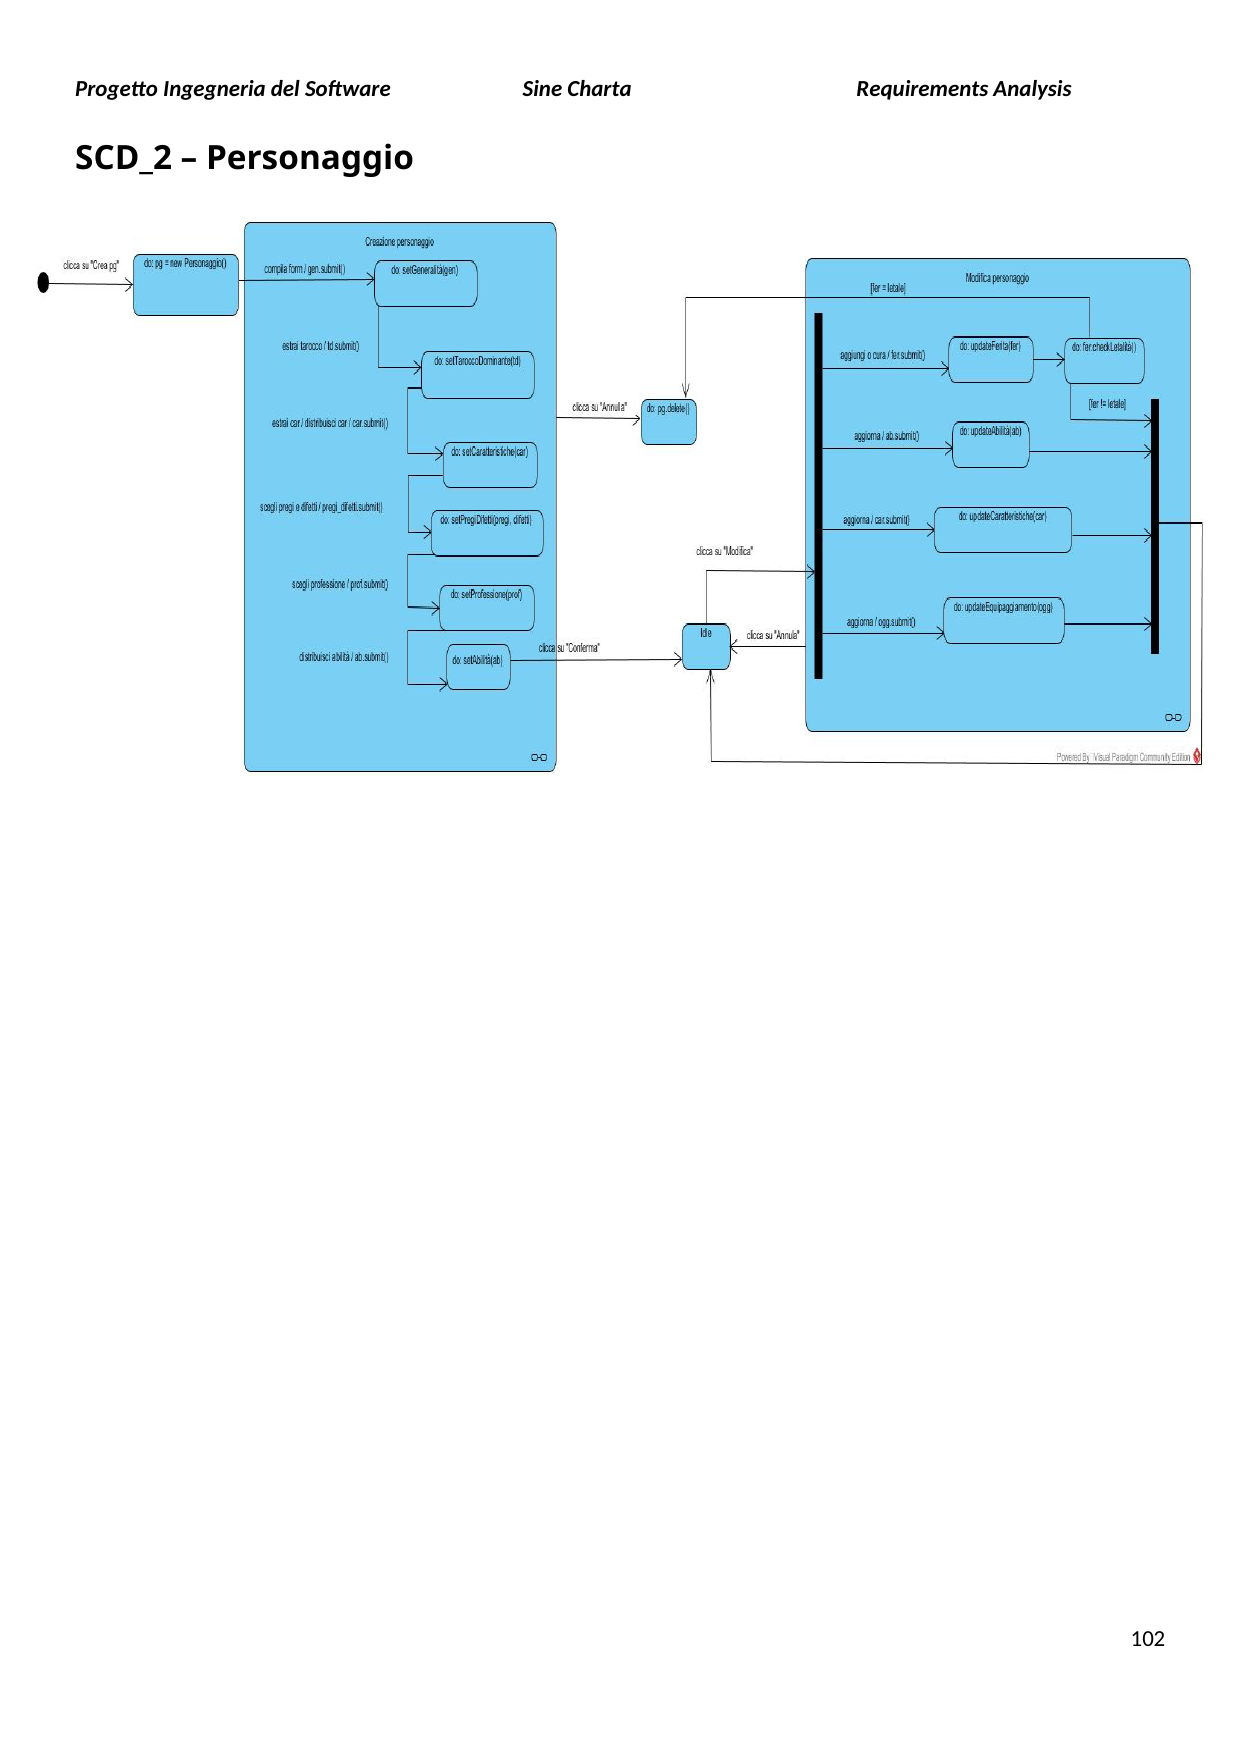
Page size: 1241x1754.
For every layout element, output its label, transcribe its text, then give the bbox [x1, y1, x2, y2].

picture [36, 220, 1204, 776]
subtitle SCD_2 – Personaggio [75, 134, 1165, 179]
